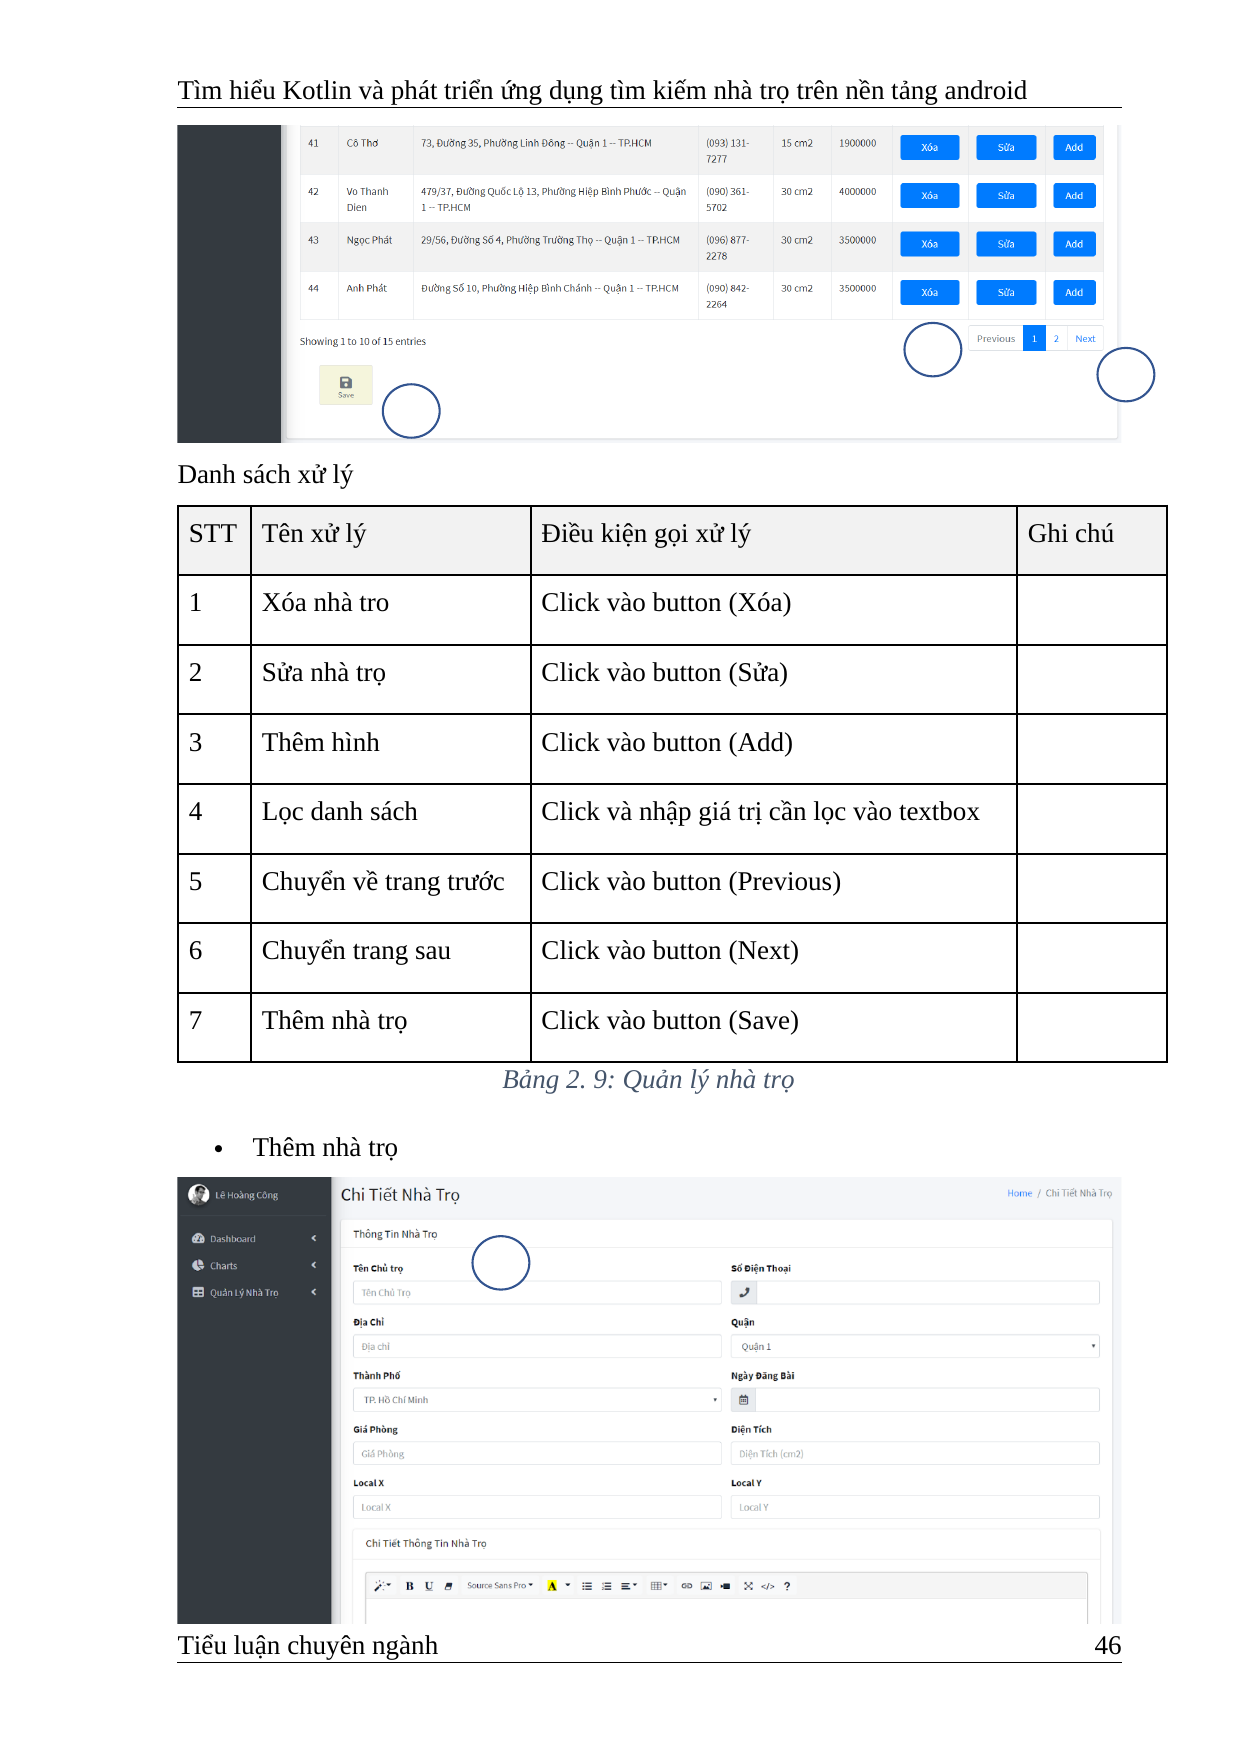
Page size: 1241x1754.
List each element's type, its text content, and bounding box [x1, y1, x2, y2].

table_cell Sửa nhà trọ [252, 646, 530, 713]
table_cell [1018, 646, 1166, 713]
text Danh sách xử lý [177, 458, 1122, 489]
table_cell Click vào button (Add) [532, 715, 1016, 783]
table_cell 1 [179, 576, 250, 644]
table_cell Click vào button (Next) [532, 924, 1016, 992]
table_header Ghi chú [1018, 507, 1166, 574]
table_cell Click vào button (Sửa) [532, 646, 1016, 713]
picture [177, 125, 1122, 443]
table_cell Click và nhập giá trị cần lọc vào textbox [532, 785, 1016, 852]
table_cell Chuyển về trang trước [252, 855, 530, 922]
picture [177, 1177, 1122, 1624]
table_cell Click vào button (Xóa) [532, 576, 1016, 644]
table_cell [1018, 994, 1166, 1061]
table_cell [1018, 924, 1166, 992]
table_cell [1018, 785, 1166, 852]
table_cell 3 [179, 715, 250, 783]
table_cell Click vào button (Previous) [532, 855, 1016, 922]
table_cell 5 [179, 855, 250, 922]
table_cell Xóa nhà tro [252, 576, 530, 644]
table_header STT [179, 507, 250, 574]
table_cell 2 [179, 646, 250, 713]
table_header Điều kiện gọi xử lý [532, 507, 1016, 574]
table_cell Lọc danh sách [252, 785, 530, 852]
table_cell 6 [179, 924, 250, 992]
text Bảng 2. 9: Quản lý nhà trọ [177, 1063, 1122, 1094]
table_cell Thêm nhà trọ [252, 994, 530, 1061]
table_cell Click vào button (Save) [532, 994, 1016, 1061]
list Thêm nhà trọ [215, 1131, 1122, 1162]
table_cell [1018, 576, 1166, 644]
table_header Tên xử lý [252, 507, 530, 574]
table_cell 4 [179, 785, 250, 852]
table_cell Chuyển trang sau [252, 924, 530, 992]
table_cell [1018, 855, 1166, 922]
table_cell [1018, 715, 1166, 783]
table_cell Thêm hình [252, 715, 530, 783]
table_cell 7 [179, 994, 250, 1061]
